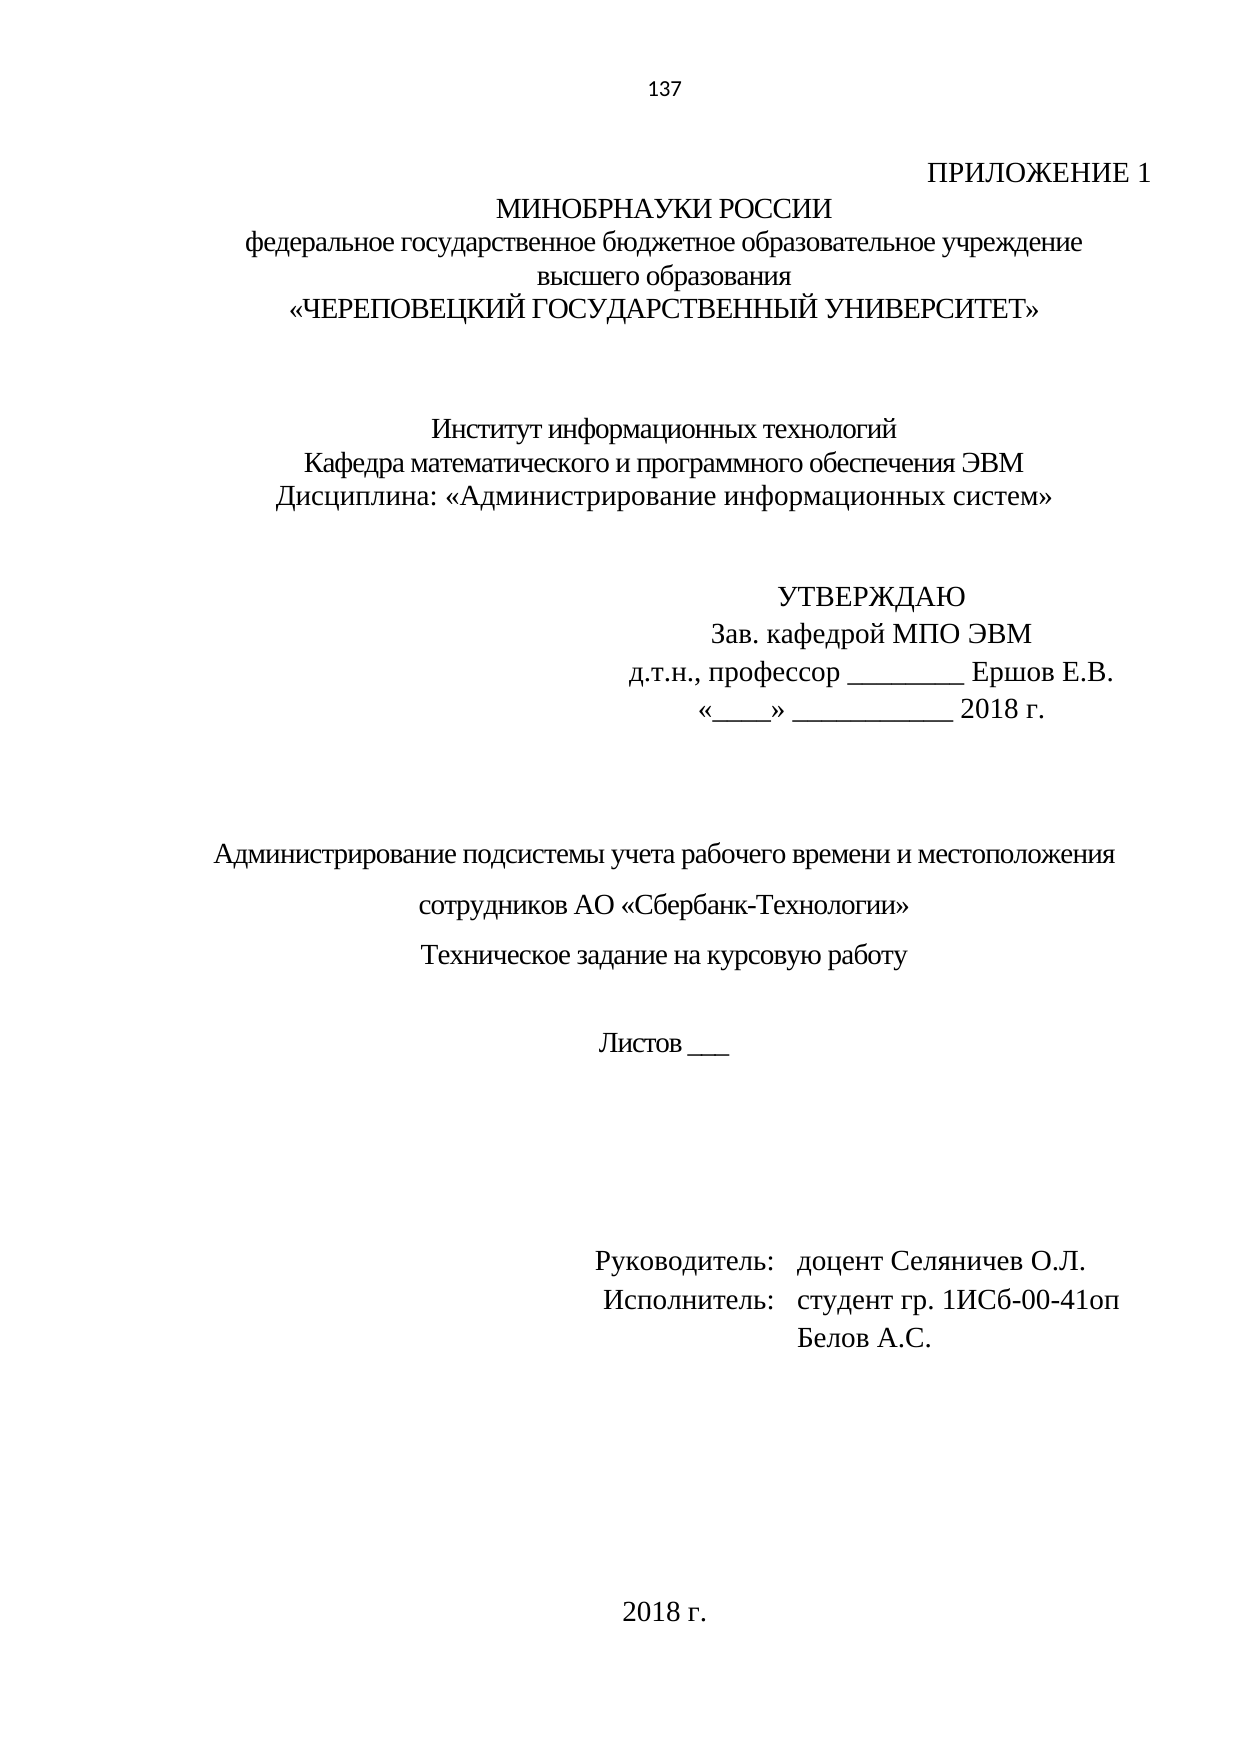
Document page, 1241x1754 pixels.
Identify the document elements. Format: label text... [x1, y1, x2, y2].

text Администрирование подсистемы учета рабочего времени и местоположения сотрудников АО «Сбербанк-Технологии» [177, 837, 1152, 920]
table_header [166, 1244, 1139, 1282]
text Дисциплина: «Администрирование информационных систем» [177, 478, 1152, 512]
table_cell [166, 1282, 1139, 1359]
text «ЧЕРЕПОВЕЦКИЙ ГОСУДАРСТВЕННЫЙ УНИВЕРСИТЕТ» [177, 292, 1152, 325]
text Листов ___ [177, 1025, 1152, 1059]
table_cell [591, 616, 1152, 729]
text Кафедра математического и программного обеспечения ЭВМ [177, 445, 1152, 478]
text высшего образования [177, 258, 1152, 292]
text 2018 г. [177, 1594, 1152, 1627]
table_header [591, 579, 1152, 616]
text Институт информационных технологий [177, 411, 1152, 445]
subtitle ПРИЛОЖЕНИЕ 1 [177, 155, 1152, 188]
text Техническое задание на курсовую работу [177, 937, 1152, 971]
text федеральное государственное бюджетное образовательное учреждение [177, 224, 1152, 258]
text МИНОБРНАУКИ РОССИИ [177, 191, 1152, 224]
